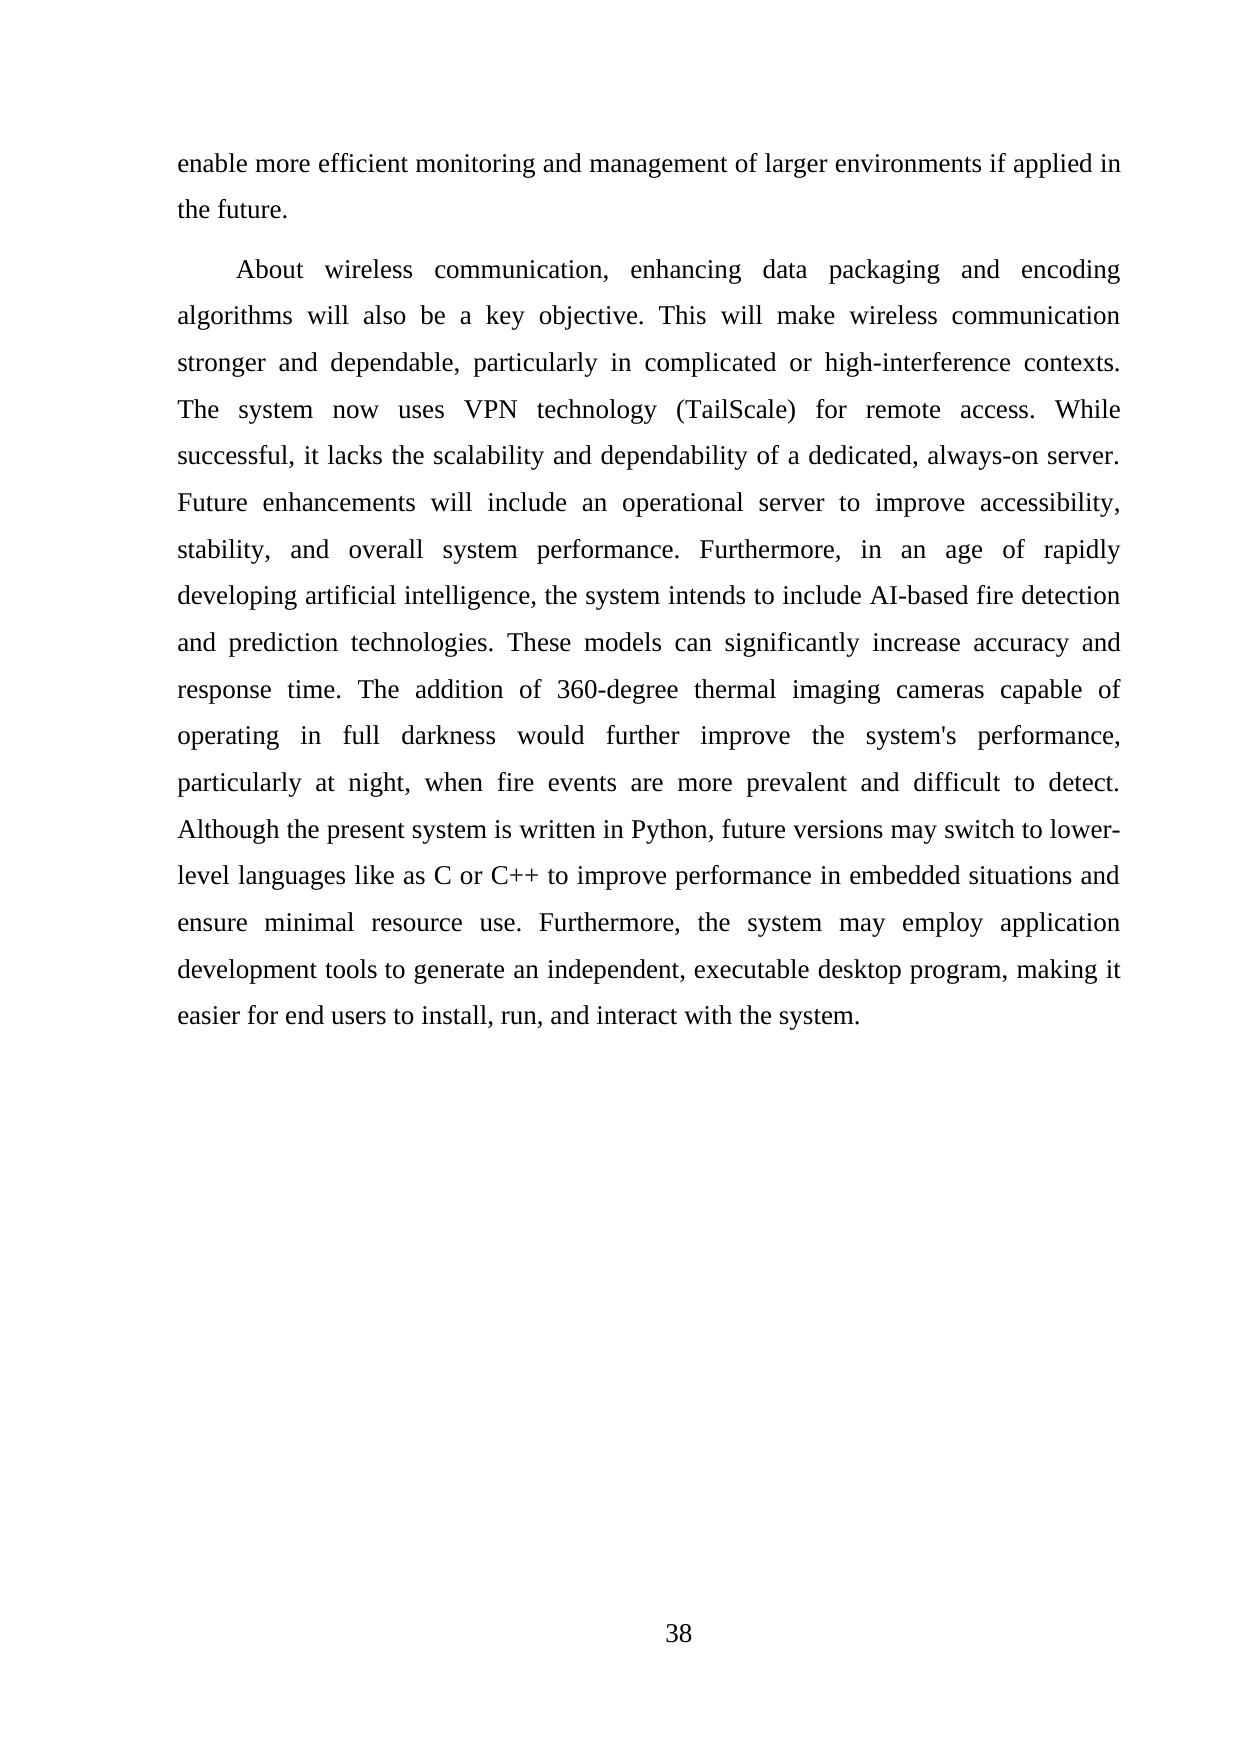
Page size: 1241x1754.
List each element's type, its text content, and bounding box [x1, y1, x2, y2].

text About wireless communication, enhancing data packaging and encoding algorithms will also be a key objective. This will make wireless communication stronger and dependable, particularly in complicated or high-interference contexts. The system now uses VPN technology (TailScale) for remote access. While successful, it lacks the scalability and dependability of a dedicated, always-on server. Future enhancements will include an operational server to improve accessibility, stability, and overall system performance. Furthermore, in an age of rapidly developing artificial intelligence, the system intends to include AI-based fire detection and prediction technologies. These models can significantly increase accuracy and response time. The addition of 360-degree thermal imaging cameras capable of operating in full darkness would further improve the system's performance, particularly at night, when fire events are more prevalent and difficult to detect. Although the present system is written in Python, future versions may switch to lower-level languages like as C or C++ to improve performance in embedded situations and ensure minimal resource use. Furthermore, the system may employ application development tools to generate an independent, executable desktop program, making it easier for end users to install, run, and interact with the system. [177, 253, 1122, 1031]
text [177, 147, 1122, 225]
